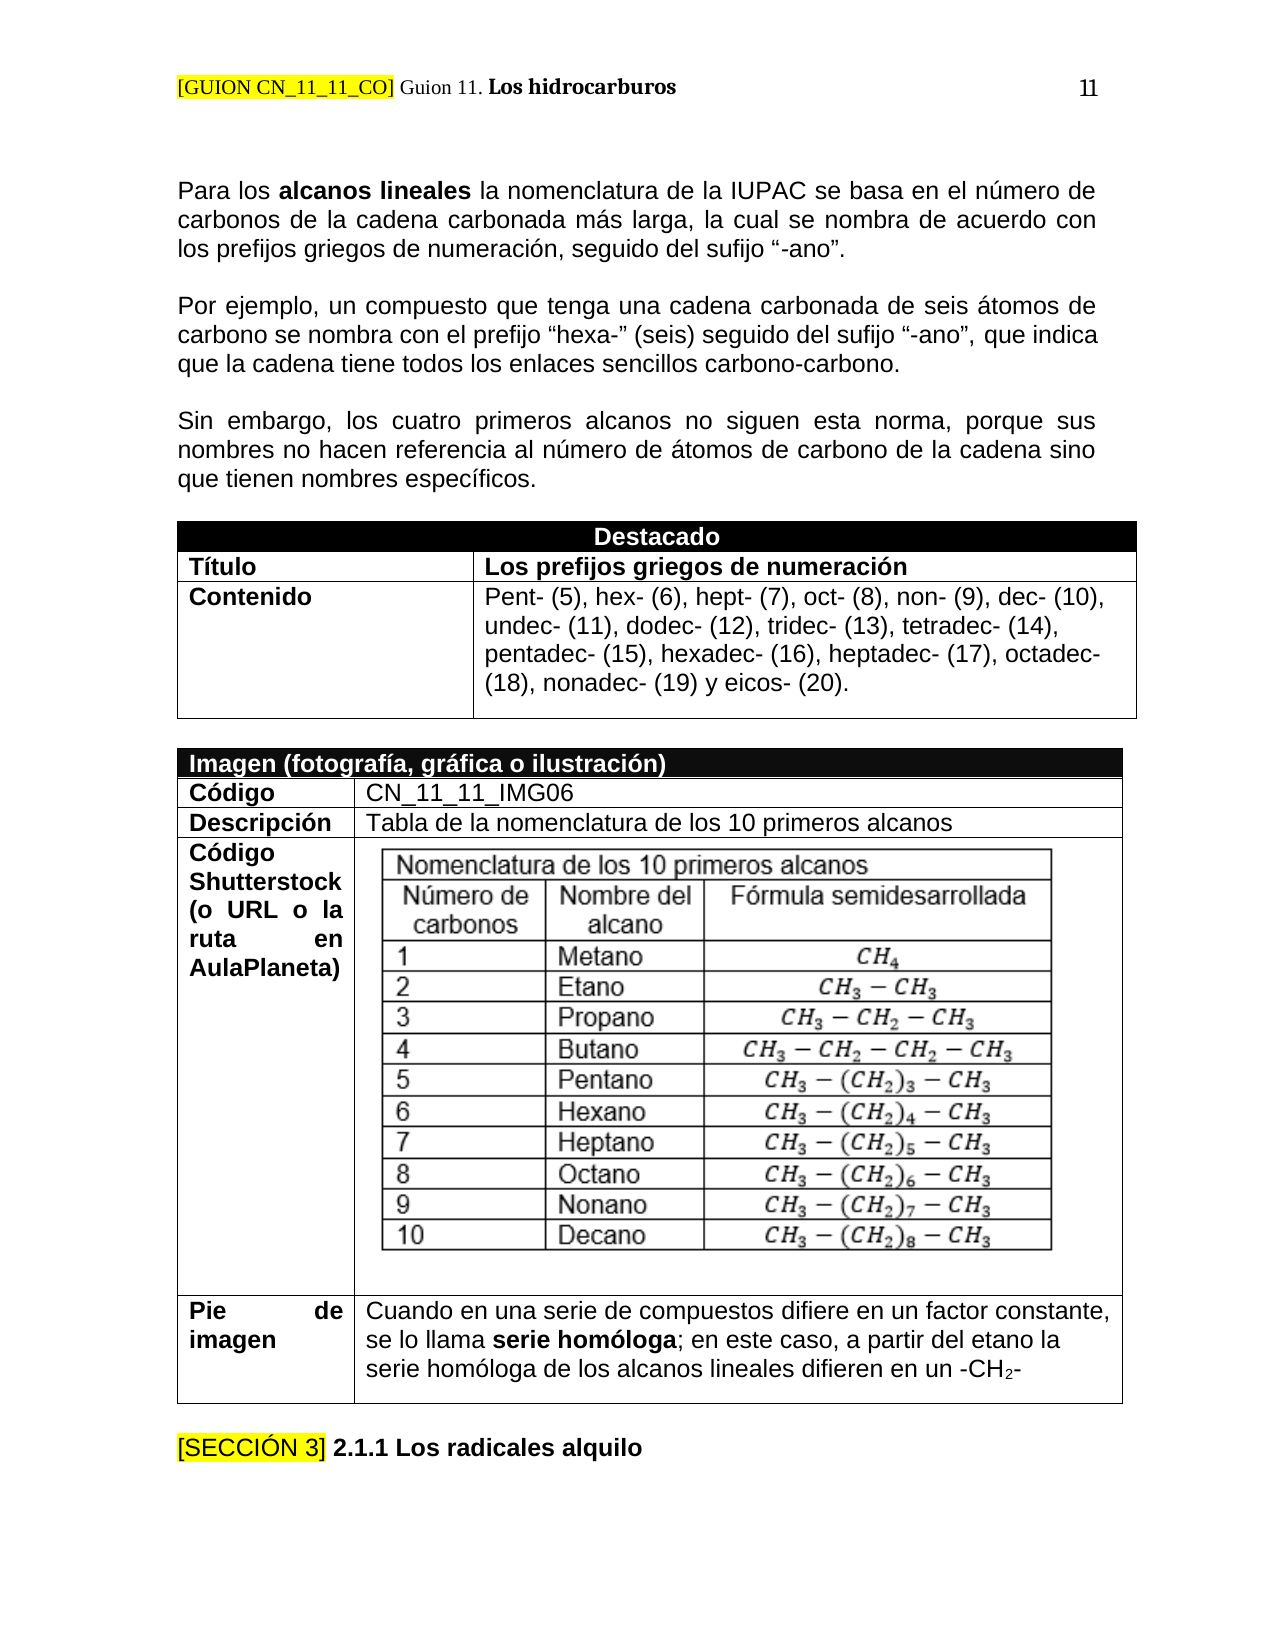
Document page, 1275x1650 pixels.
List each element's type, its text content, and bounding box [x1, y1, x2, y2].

text [SECCIÓN 3] 2.1.1 Los radicales alquilo [326, 1433, 1098, 1462]
table_cell Los prefijos griegos de numeración [474, 552, 1136, 581]
table_cell Código Shutterstock (o URL o la ruta en AulaPlaneta) [178, 838, 354, 1295]
table_cell Cuando en una serie de compuestos difiere en un factor constante, se lo llama serie homóloga; en este caso, a partir del etano la serie homóloga de los alcanos lineales difieren en un -CH2- [355, 1296, 1122, 1403]
table_cell Código [178, 779, 354, 807]
table_cell Título [178, 552, 473, 581]
text Por ejemplo, un compuesto que tenga una cadena carbonada de seis átomos de carbono se nombra con el prefijo “hexa-” (seis) seguido del sufijo “-ano”, que indica que la cadena tiene todos los enlaces sencillos carbono-carbono. [177, 291, 1098, 378]
table_header Imagen (fotografía, gráfica o ilustración) [178, 749, 1122, 777]
table_header Destacado [178, 523, 1136, 551]
picture [365, 838, 1068, 1267]
table_cell Contenido [178, 582, 473, 718]
table_cell Pie de imagen [178, 1296, 354, 1403]
text Para los alcanos lineales la nomenclatura de la IUPAC se basa en el número de carbonos de la cadena carbonada más larga, la cual se nombra de acuerdo con los prefijos griegos de numeración, seguido del sufijo “-ano”. [177, 176, 1098, 263]
text Sin embargo, los cuatro primeros alcanos no siguen esta norma, porque sus nombres no hacen referencia al número de átomos de carbono de la cadena sino que tienen nombres específicos. [177, 406, 1098, 493]
table_cell Tabla de la nomenclatura de los 10 primeros alcanos [355, 808, 1122, 837]
table_cell [355, 838, 1122, 1295]
table_cell Pent- (5), hex- (6), hept- (7), oct- (8), non- (9), dec- (10), undec- (11), dodec- (12), tridec- (13), tetradec- (14), pentadec- (15), hexadec- (16), heptadec- (17), octadec- (18), nonadec- (19) y eicos- (20). [474, 582, 1136, 718]
table_cell Descripción [178, 808, 354, 837]
table_cell CN_11_11_IMG06 [355, 779, 1122, 807]
